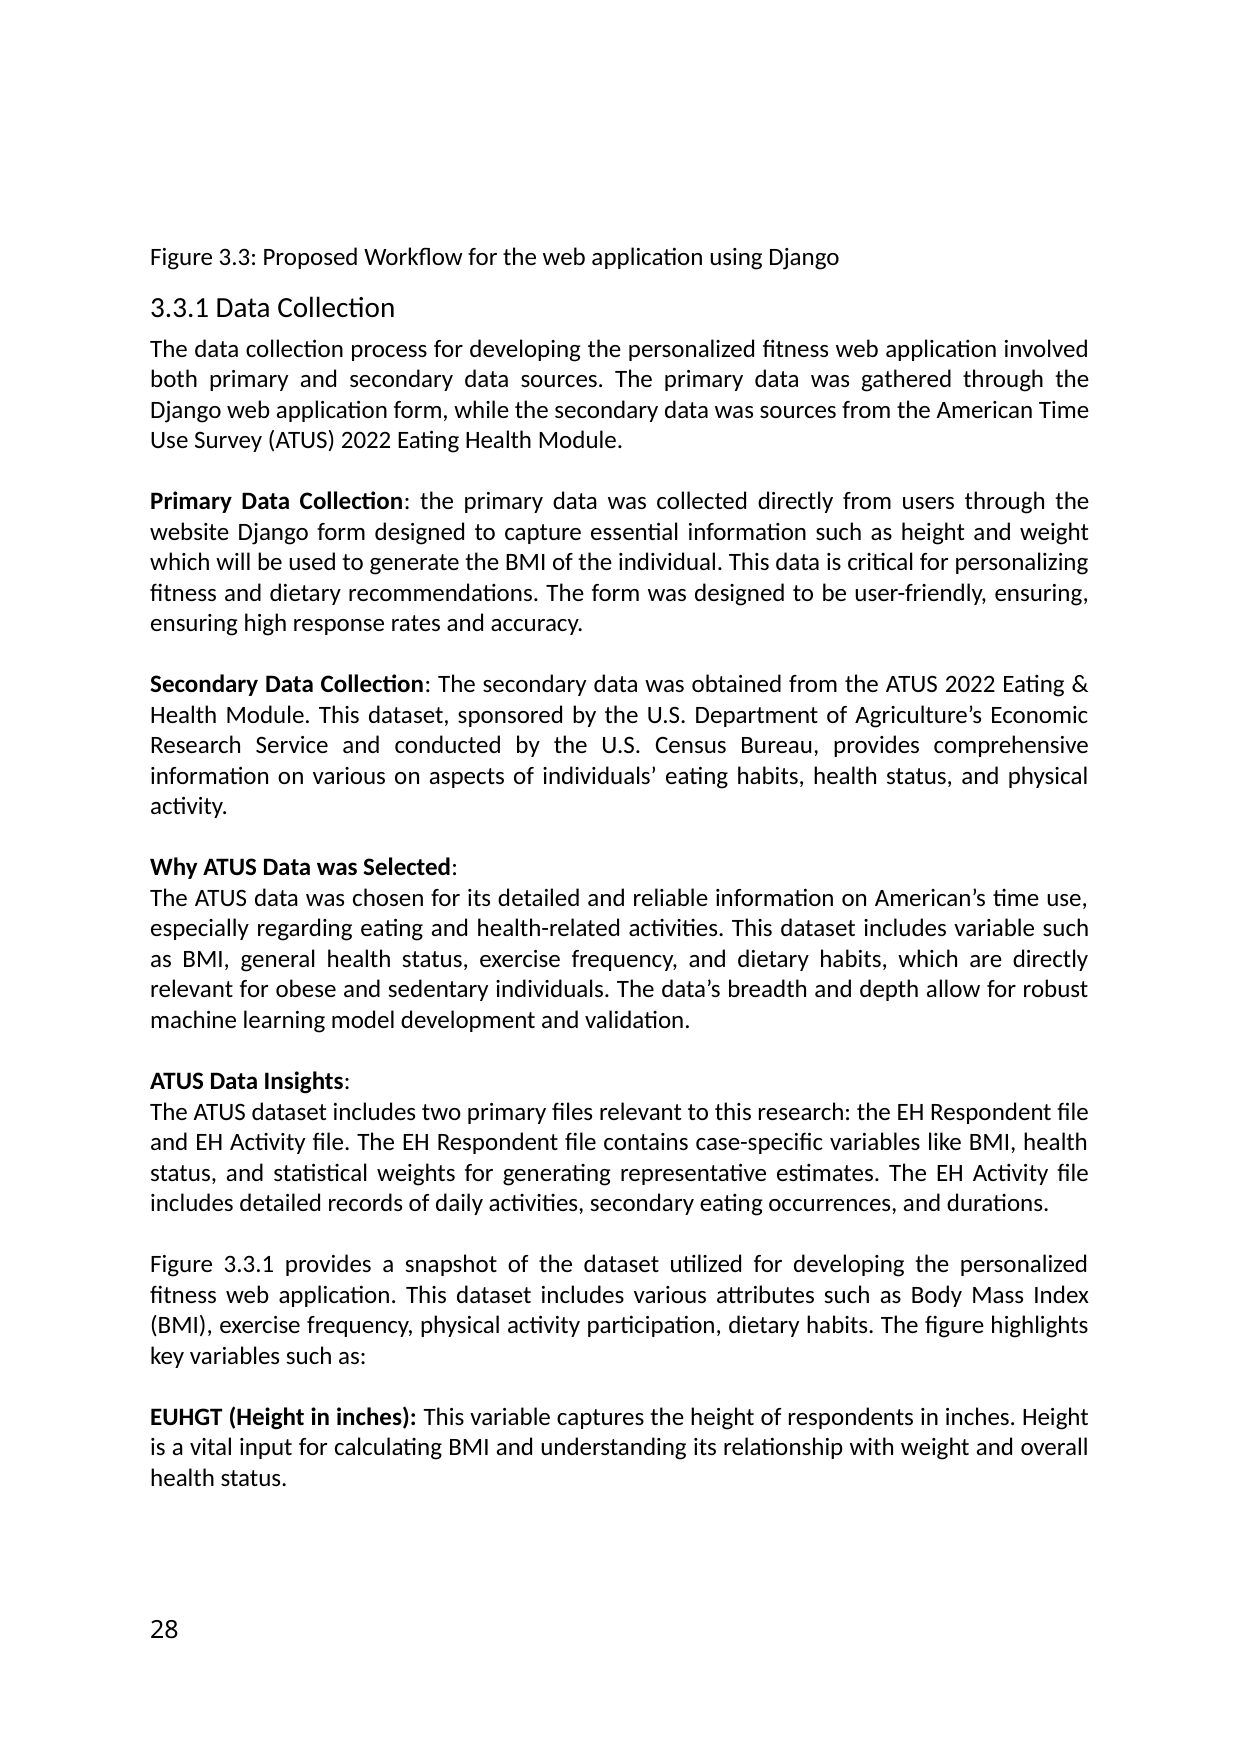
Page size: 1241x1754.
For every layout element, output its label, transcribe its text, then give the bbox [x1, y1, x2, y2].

text The data collection process for developing the personalized fitness web application involved both primary and secondary data sources. The primary data was gathered through the Django web application form, while the secondary data was sources from the American Time Use Survey (ATUS) 2022 Eating Health Module. [150, 333, 1090, 455]
text Secondary Data Collection: The secondary data was obtained from the ATUS 2022 Eating & Health Module. This dataset, sponsored by the U.S. Department of Agriculture’s Economic Research Service and conducted by the U.S. Census Bureau, provides comprehensive information on various on aspects of individuals’ eating habits, health status, and physical activity. [150, 668, 1090, 821]
text Why ATUS Data was Selected: [150, 852, 1090, 882]
text The ATUS data was chosen for its detailed and reliable information on American’s time use, especially regarding eating and health-related activities. This dataset includes variable such as BMI, general health status, exercise frequency, and dietary habits, which are directly relevant for obese and sedentary individuals. The data’s breadth and depth allow for robust machine learning model development and validation. [150, 882, 1090, 1035]
text The ATUS dataset includes two primary files relevant to this research: the EH Respondent file and EH Activity file. The EH Respondent file contains case-specific variables like BMI, health status, and statistical weights for generating representative estimates. The EH Activity file includes detailed records of daily activities, secondary eating occurrences, and durations. [150, 1096, 1090, 1218]
text ATUS Data Insights: [150, 1065, 1090, 1096]
text Primary Data Collection: the primary data was collected directly from users through the website Django form designed to capture essential information such as height and weight which will be used to generate the BMI of the individual. This data is critical for personalizing fitness and dietary recommendations. The form was designed to be user-friendly, ensuring, ensuring high response rates and accuracy. [150, 485, 1090, 638]
text Figure 3.3: Proposed Workflow for the web application using Django [150, 242, 1090, 272]
text EUHGT (Height in inches): This variable captures the height of respondents in inches. Height is a vital input for calculating BMI and understanding its relationship with weight and overall health status. [150, 1401, 1090, 1492]
subtitle 3.3.1 Data Collection [150, 289, 1090, 324]
text Figure 3.3.1 provides a snapshot of the dataset utilized for developing the personalized fitness web application. This dataset includes various attributes such as Body Mass Index (BMI), exercise frequency, physical activity participation, dietary habits. The figure highlights key variables such as: [150, 1248, 1090, 1370]
